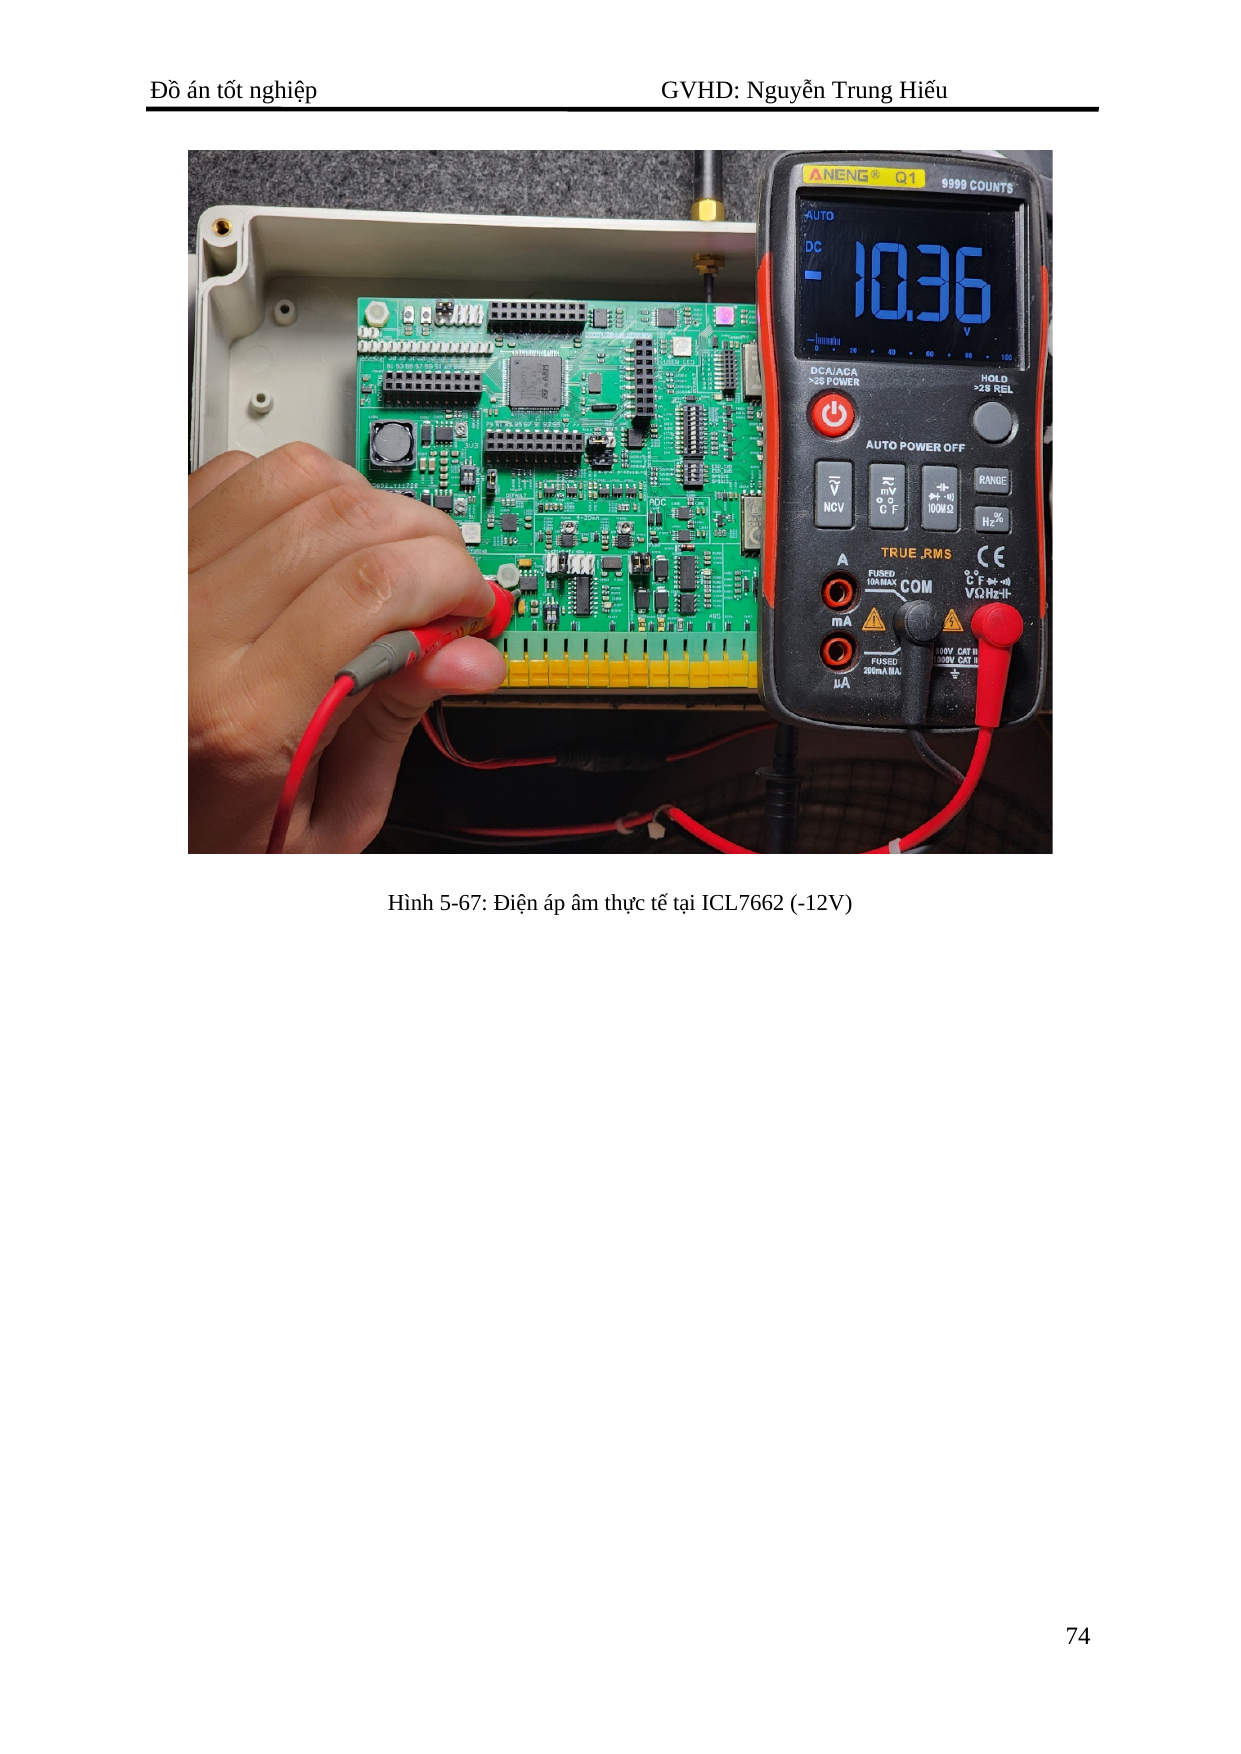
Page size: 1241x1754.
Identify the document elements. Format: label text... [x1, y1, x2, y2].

picture [189, 150, 1053, 854]
